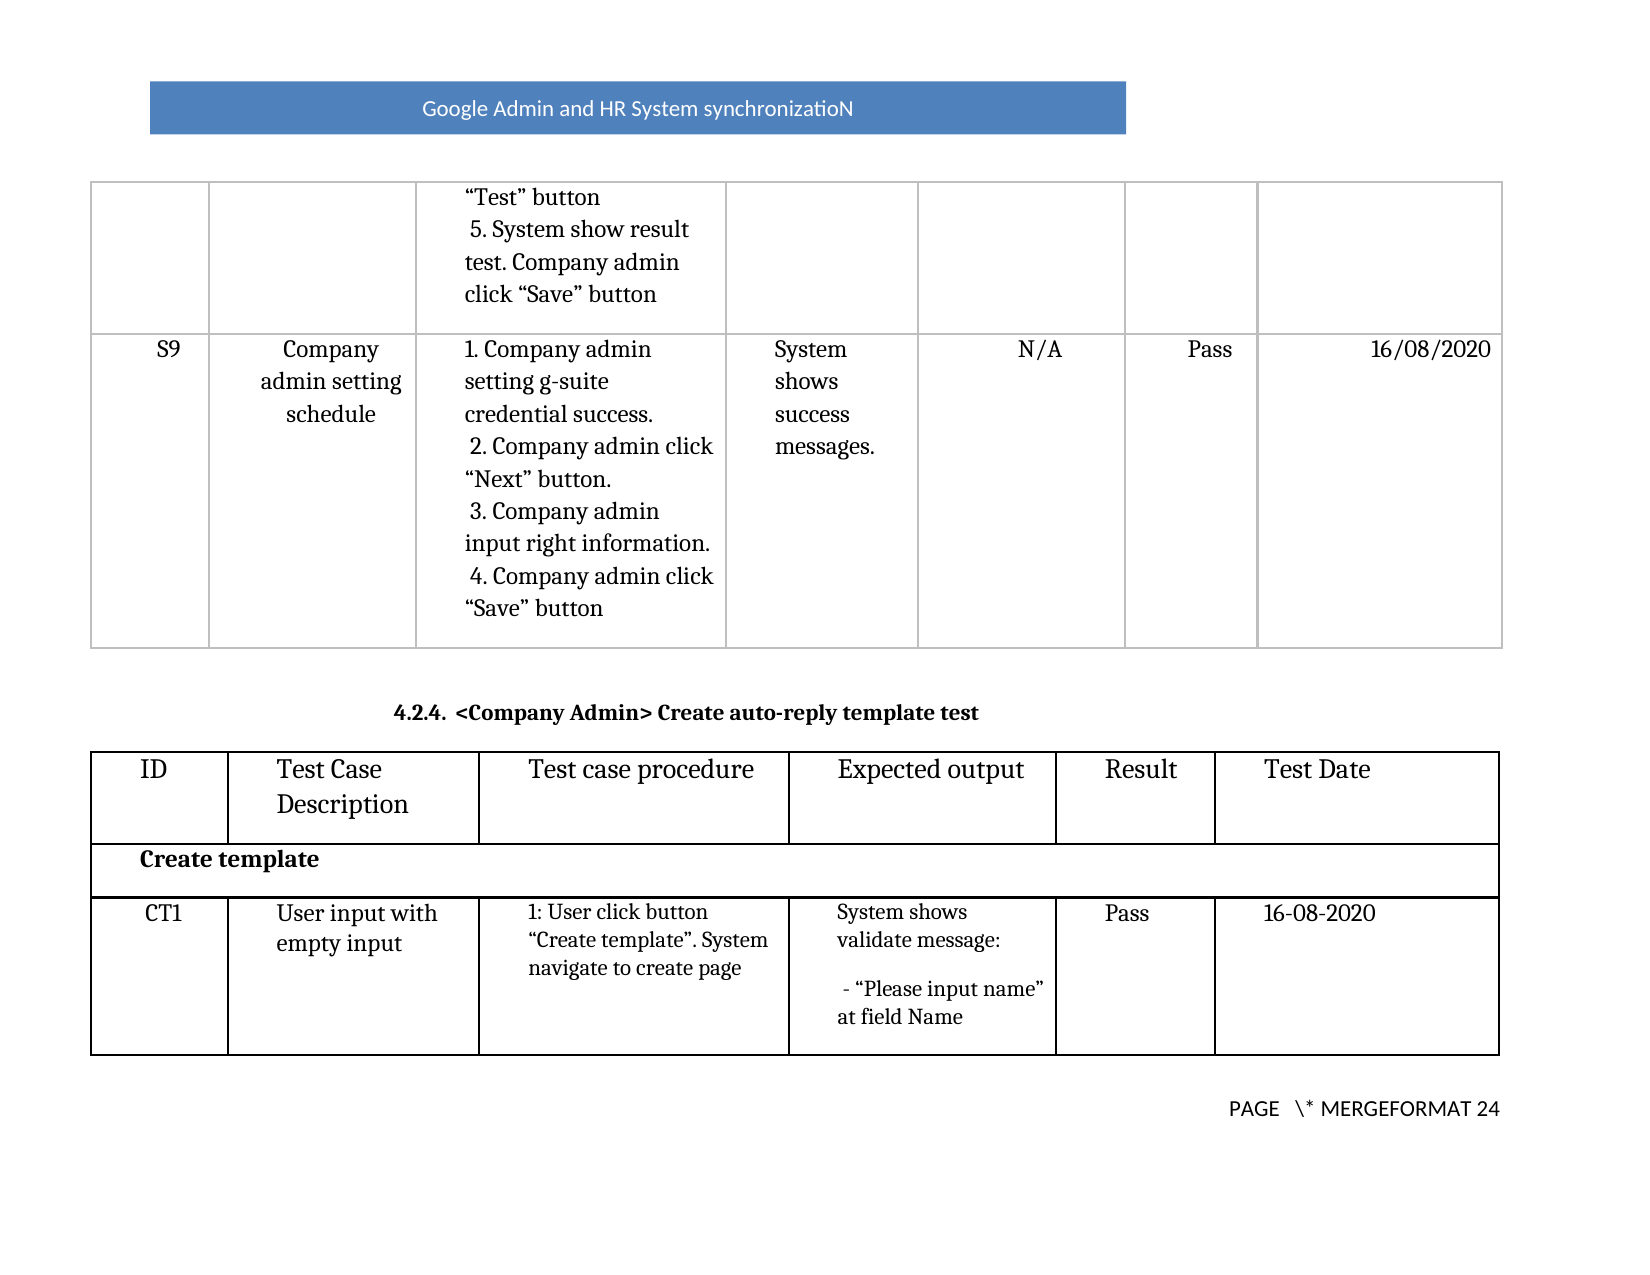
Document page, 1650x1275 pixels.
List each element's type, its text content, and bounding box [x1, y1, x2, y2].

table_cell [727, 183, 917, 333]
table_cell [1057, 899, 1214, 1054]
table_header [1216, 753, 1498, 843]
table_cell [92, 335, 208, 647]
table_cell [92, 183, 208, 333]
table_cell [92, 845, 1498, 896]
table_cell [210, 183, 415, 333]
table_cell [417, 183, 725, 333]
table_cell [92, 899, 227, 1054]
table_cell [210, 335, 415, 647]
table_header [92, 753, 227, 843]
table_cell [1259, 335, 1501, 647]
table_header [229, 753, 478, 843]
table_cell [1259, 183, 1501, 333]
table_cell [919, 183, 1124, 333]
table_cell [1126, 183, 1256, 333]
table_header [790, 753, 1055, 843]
subtitle <Company Admin> Create auto-reply template test [394, 700, 1500, 727]
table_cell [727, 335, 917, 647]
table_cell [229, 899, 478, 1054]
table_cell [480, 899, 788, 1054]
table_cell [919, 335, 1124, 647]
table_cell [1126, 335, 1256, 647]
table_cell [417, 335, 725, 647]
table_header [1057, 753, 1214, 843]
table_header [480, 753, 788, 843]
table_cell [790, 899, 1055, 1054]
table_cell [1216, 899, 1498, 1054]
